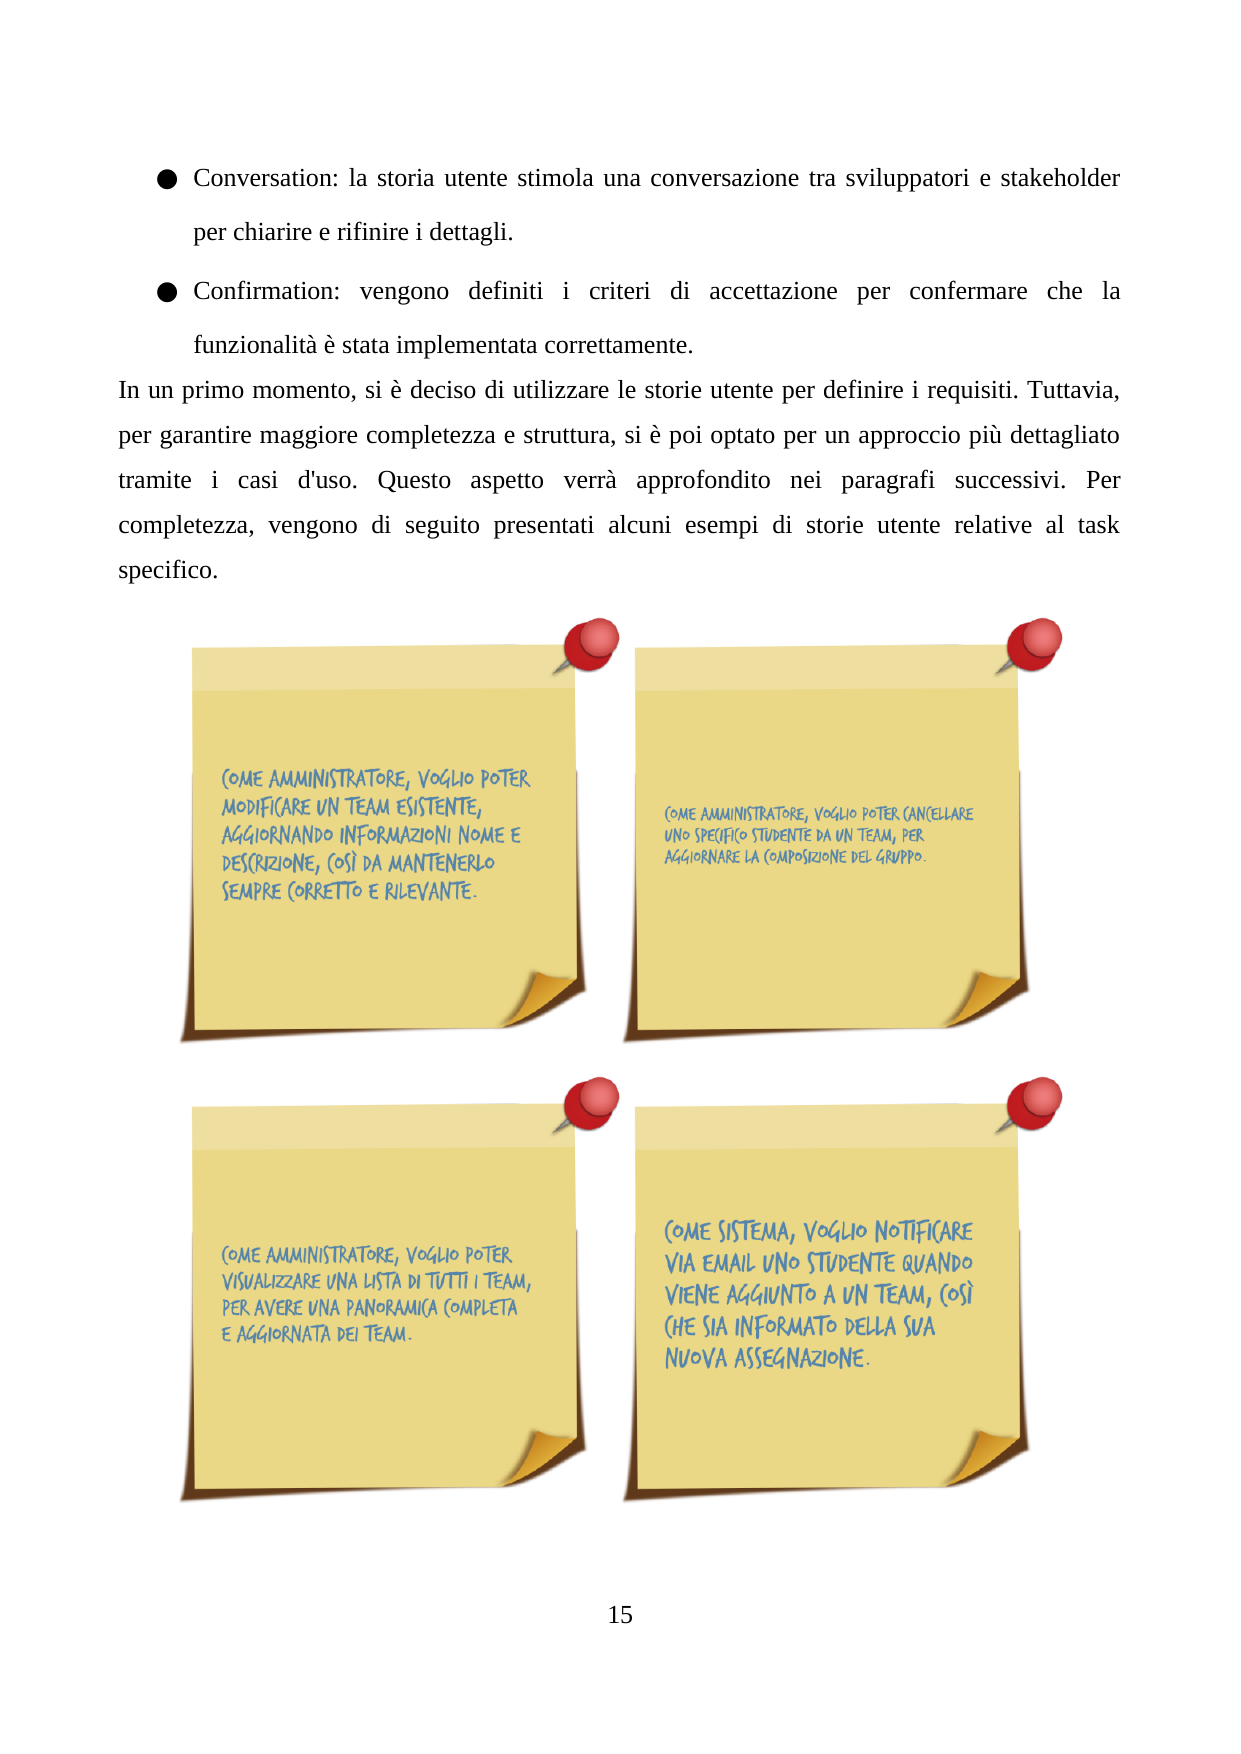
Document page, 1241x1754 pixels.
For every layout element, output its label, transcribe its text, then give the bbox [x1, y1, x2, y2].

list Confirmation: vengono definiti i criteri di accettazione per confermare che la funzionalità è stata implementata correttamente. [156, 261, 1122, 359]
picture [177, 1076, 1063, 1504]
list Conversation: la storia utente stimola una conversazione tra sviluppatori e stakeholder per chiarire e rifinire i dettagli. [156, 148, 1122, 246]
picture [177, 616, 1063, 1045]
text In un primo momento, si è deciso di utilizzare le storie utente per definire i requisiti. Tuttavia, per garantire maggiore completezza e struttura, si è poi optato per un approccio più dettagliato tramite i casi d'uso. Questo aspetto verrà approfondito nei paragrafi successivi. Per completezza, vengono di seguito presentati alcuni esempi di storie utente relative al task specifico. [118, 374, 1122, 584]
